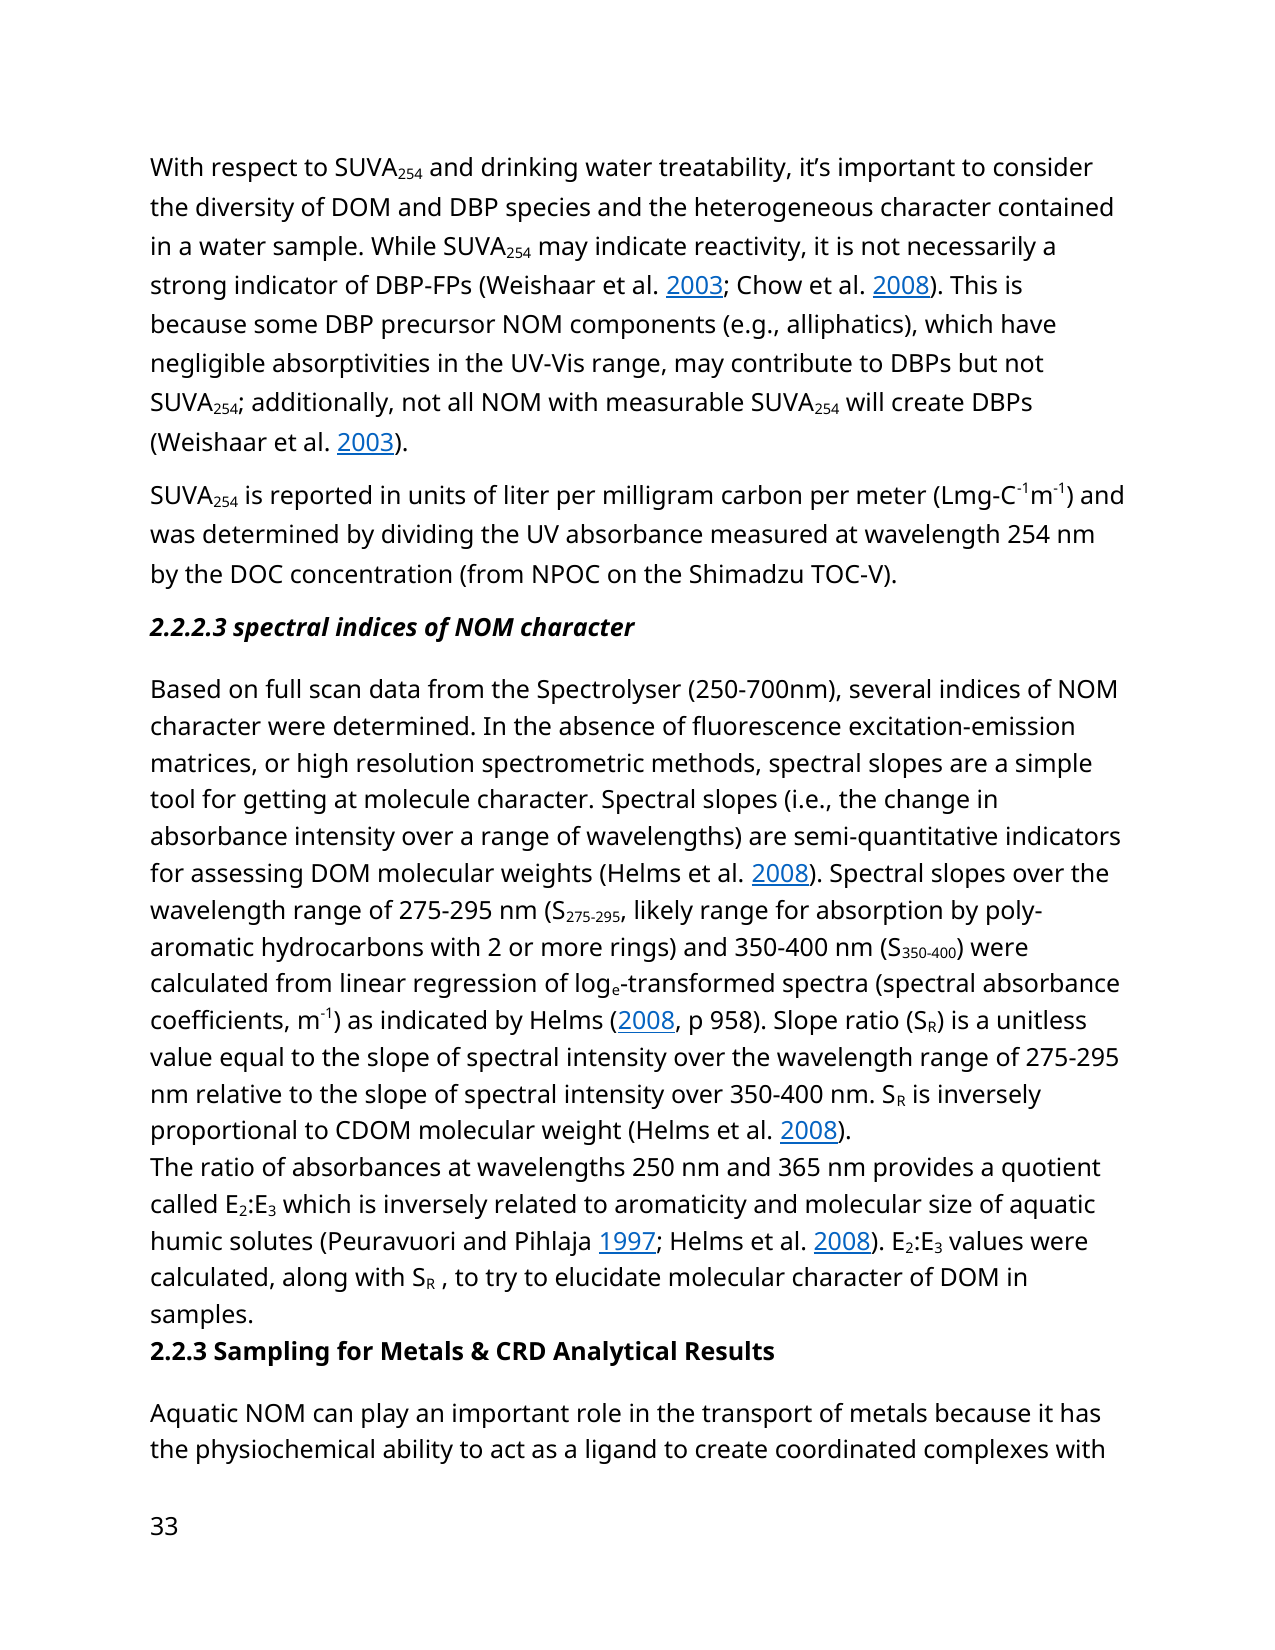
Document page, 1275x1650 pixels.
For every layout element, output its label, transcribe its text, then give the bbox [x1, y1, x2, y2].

subtitle 2.2.2.3 spectral indices of NOM character [150, 610, 1125, 644]
text With respect to SUVA254 and drinking water treatability, it’s important to consider the diversity of DOM and DBP species and the heterogeneous character contained in a water sample. While SUVA254 may indicate reactivity, it is not necessarily a strong indicator of DBP-FPs (Weishaar et al. 2003; Chow et al. 2008). This is because some DBP precursor NOM components (e.g., alliphatics), which have negligible absorptivities in the UV-Vis range, may contribute to DBPs but not SUVA254; additionally, not all NOM with measurable SUVA254 will create DBPs (Weishaar et al. 2003). [150, 150, 1125, 458]
subtitle 2.2.3 Sampling for Metals & CRD Analytical Results [150, 1334, 1125, 1368]
text SUVA254 is reported in units of liter per milligram carbon per meter (Lmg-C-1m-1) and was determined by dividing the UV absorbance measured at wavelength 254 nm by the DOC concentration (from NPOC on the Shimadzu TOC-V). [150, 478, 1125, 590]
